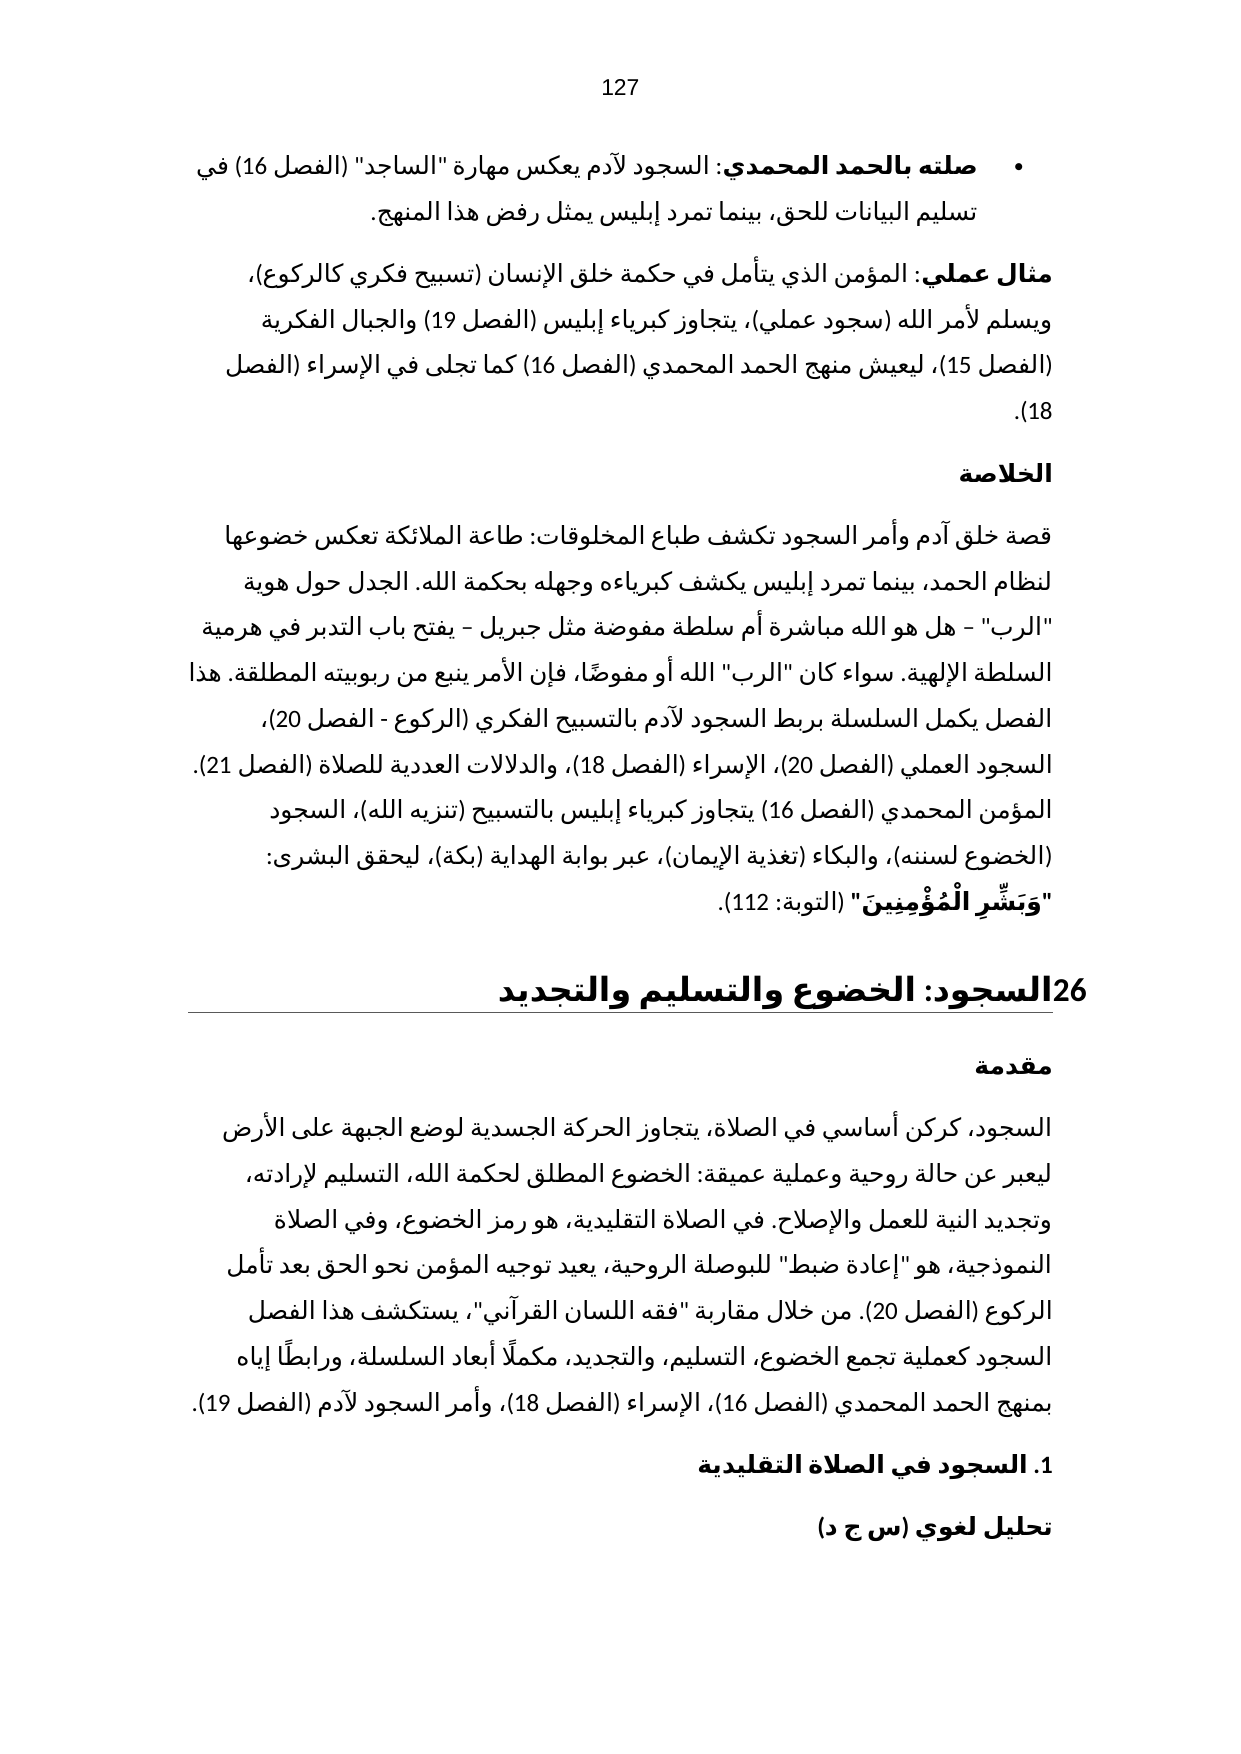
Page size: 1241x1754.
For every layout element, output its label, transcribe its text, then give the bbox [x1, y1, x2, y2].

text 1. السجود في الصلاة التقليدية [187, 1449, 1053, 1480]
subtitle السجود: الخضوع والتسليم والتجديد [187, 969, 1053, 1013]
text قصة خلق آدم وأمر السجود تكشف طباع المخلوقات: طاعة الملائكة تعكس خضوعها لنظام الحمد، بينما تمرد إبليس يكشف كبرياءه وجهله بحكمة الله. الجدل حول هوية "الرب" – هل هو الله مباشرة أم سلطة مفوضة مثل جبريل – يفتح باب التدبر في هرمية السلطة الإلهية. سواء كان "الرب" الله أو مفوضًا، فإن الأمر ينبع من ربوبيته المطلقة. هذا الفصل يكمل السلسلة بربط السجود لآدم بالتسبيح الفكري (الركوع - الفصل 20)، السجود العملي (الفصل 20)، الإسراء (الفصل 18)، والدلالات العددية للصلاة (الفصل 21). المؤمن المحمدي (الفصل 16) يتجاوز كبرياء إبليس بالتسبيح (تنزيه الله)، السجود (الخضوع لسننه)، والبكاء (تغذية الإيمان)، عبر بوابة الهداية (بكة)، ليحقق البشرى: "وَبَشِّرِ الْمُؤْمِنِينَ" (التوبة: 112). [187, 520, 1053, 916]
text تحليل لغوي (س ج د) [187, 1512, 1053, 1542]
text السجود، كركن أساسي في الصلاة، يتجاوز الحركة الجسدية لوضع الجبهة على الأرض ليعبر عن حالة روحية وعملية عميقة: الخضوع المطلق لحكمة الله، التسليم لإرادته، وتجديد النية للعمل والإصلاح. في الصلاة التقليدية، هو رمز الخضوع، وفي الصلاة النموذجية، هو "إعادة ضبط" للبوصلة الروحية، يعيد توجيه المؤمن نحو الحق بعد تأمل الركوع (الفصل 20). من خلال مقاربة "فقه اللسان القرآني"، يستكشف هذا الفصل السجود كعملية تجمع الخضوع، التسليم، والتجديد، مكملًا أبعاد السلسلة، ورابطًا إياه بمنهج الحمد المحمدي (الفصل 16)، الإسراء (الفصل 18)، وأمر السجود لآدم (الفصل 19). [187, 1112, 1053, 1417]
text الخلاصة [187, 458, 1053, 488]
text مثال عملي: المؤمن الذي يتأمل في حكمة خلق الإنسان (تسبيح فكري كالركوع)، ويسلم لأمر الله (سجود عملي)، يتجاوز كبرياء إبليس (الفصل 19) والجبال الفكرية (الفصل 15)، ليعيش منهج الحمد المحمدي (الفصل 16) كما تجلى في الإسراء (الفصل 18). [187, 258, 1053, 426]
text مقدمة [187, 1050, 1053, 1081]
list صلته بالحمد المحمدي: السجود لآدم يعكس مهارة "الساجد" (الفصل 16) في تسليم البيانات للحق، بينما تمرد إبليس يمثل رفض هذا المنهج. [187, 150, 1015, 226]
